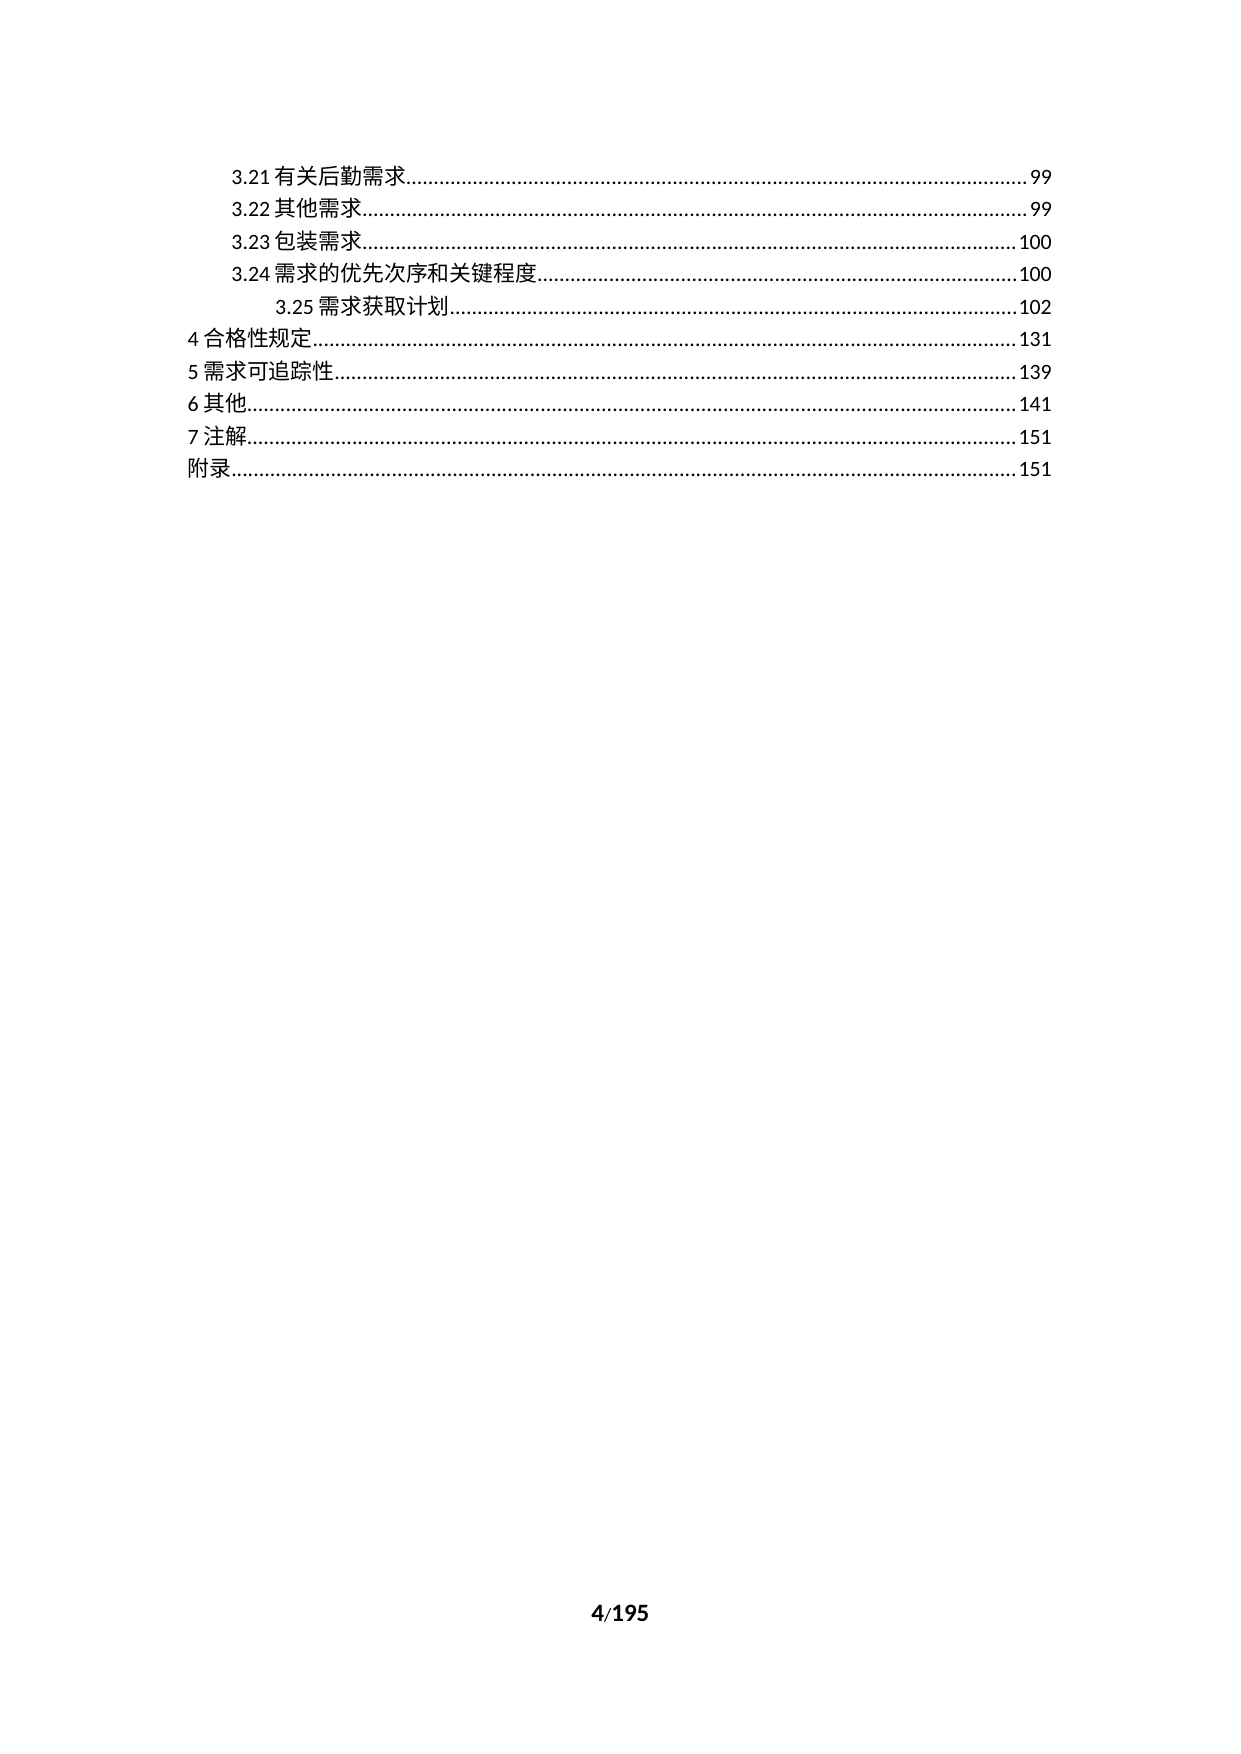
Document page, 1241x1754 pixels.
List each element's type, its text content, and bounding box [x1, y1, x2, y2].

text 6其他 141 [187, 386, 1053, 418]
text 3.24需求的优先次序和关键程度 100 [231, 256, 1053, 288]
text 3.22其他需求 99 [231, 191, 1053, 223]
text 4合格性规定 131 [187, 321, 1053, 353]
text 3.23包装需求 100 [231, 223, 1053, 256]
text 5需求可追踪性 139 [187, 353, 1053, 386]
text 附录 151 [187, 451, 1053, 483]
text 3.25需求获取计划 102 [275, 288, 1053, 321]
text 7注解 151 [187, 418, 1053, 451]
text 3.21有关后勤需求 99 [231, 158, 1053, 191]
